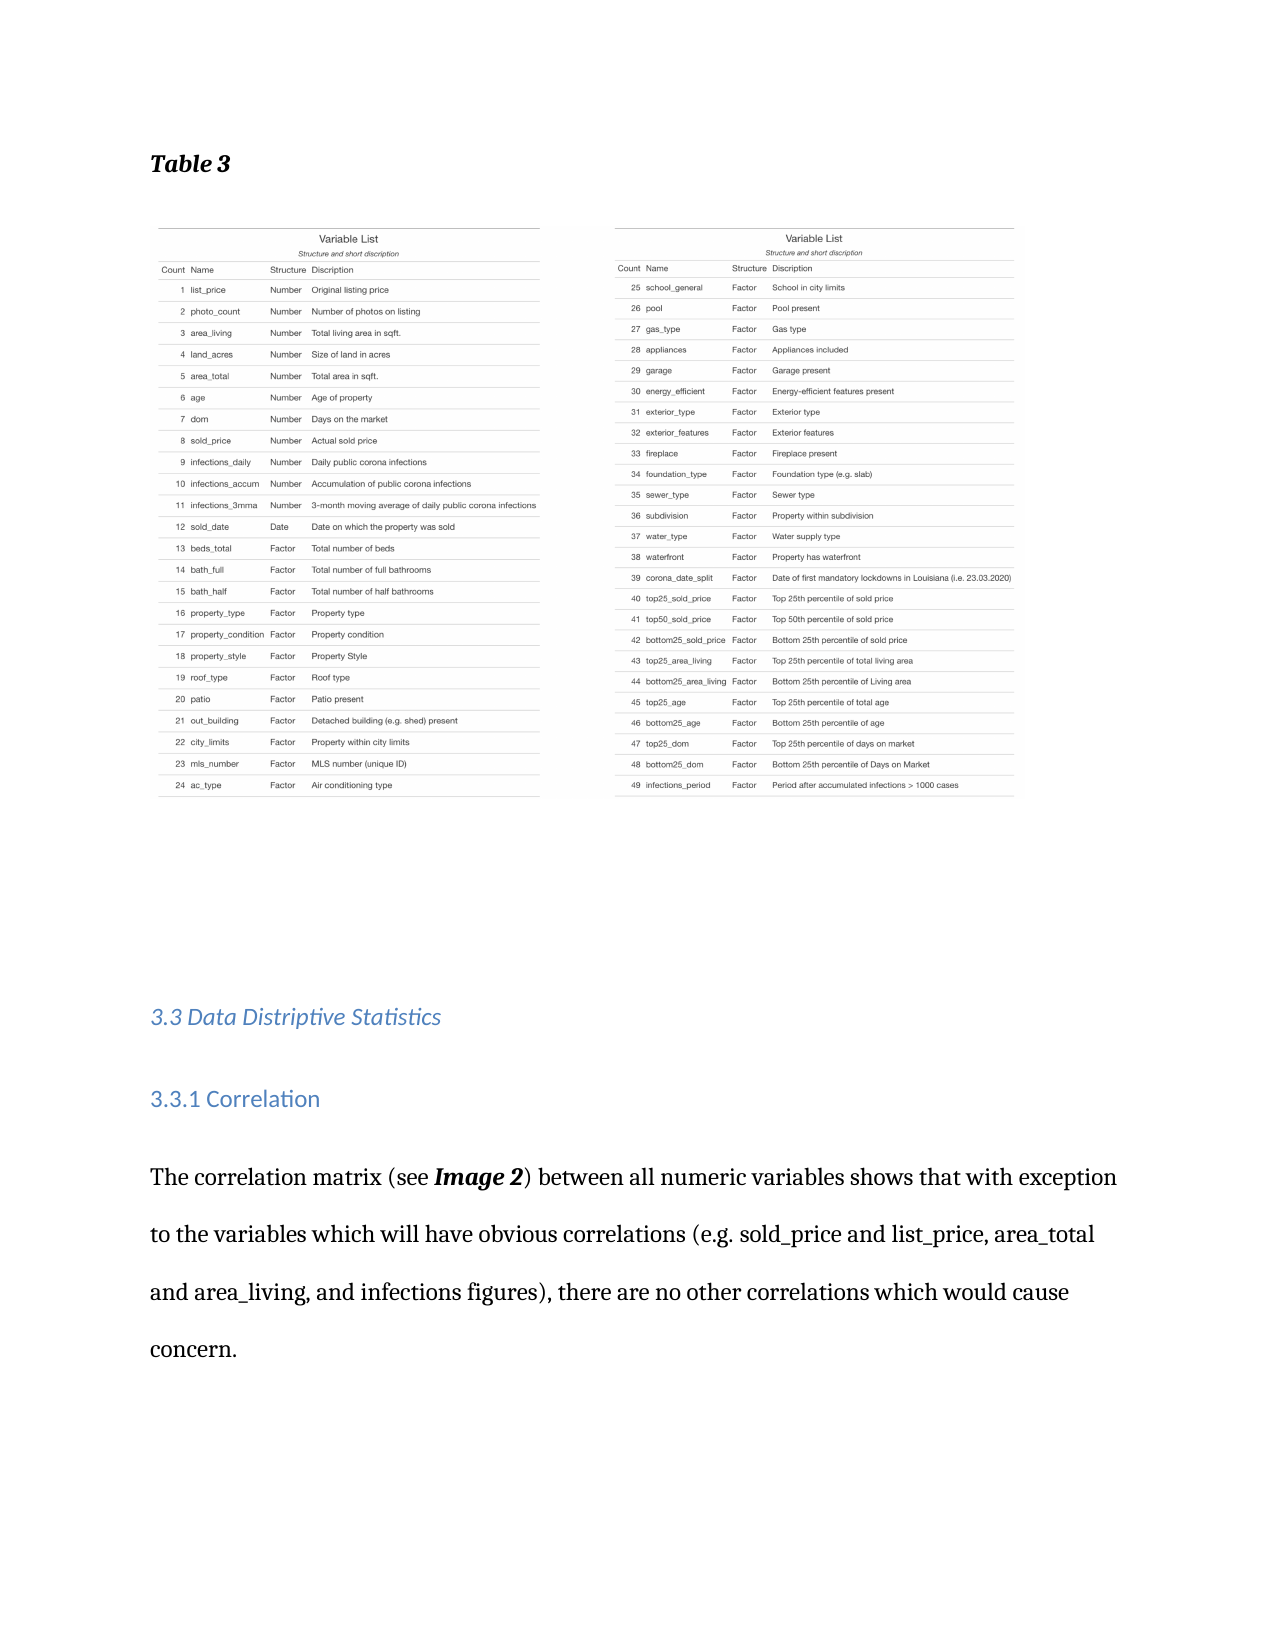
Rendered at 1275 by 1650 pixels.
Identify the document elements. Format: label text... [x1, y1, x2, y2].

subtitle 3.3.1 Correlation [150, 1083, 1125, 1113]
subtitle 3.3 Data Distriptive Statistics [150, 1001, 1125, 1031]
text The correlation matrix (see Image 2) between all numeric variables shows that with exception to the variables which will have obvious correlations (e.g. sold_price and list_price, area_total and area_living, and infections figures), there are no other correlations which would cause concern. [150, 1162, 1125, 1364]
text Table 3 [150, 150, 1125, 179]
picture [150, 226, 1025, 799]
